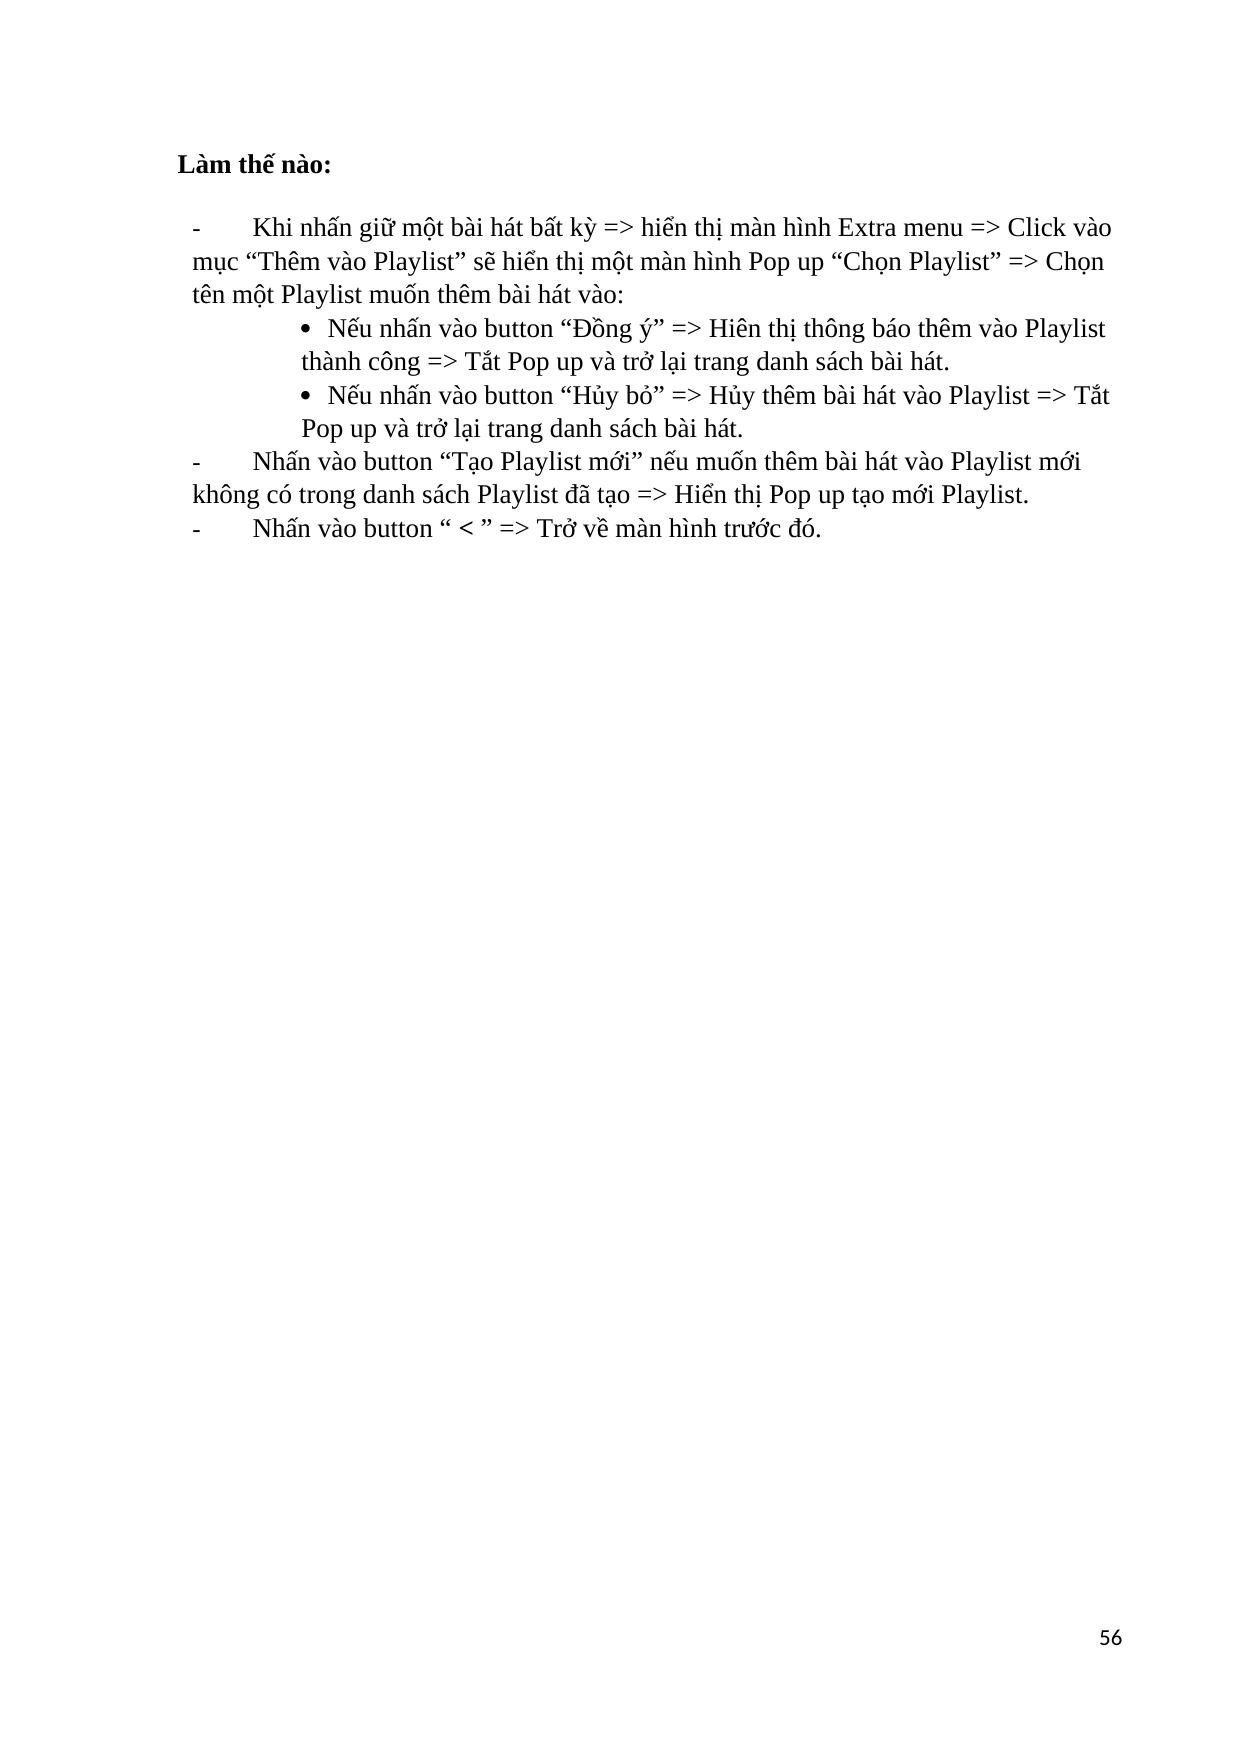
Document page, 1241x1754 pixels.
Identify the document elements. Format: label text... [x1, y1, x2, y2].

list Nhấn vào button “Tạo Playlist mới” nếu muốn thêm bài hát vào Playlist mới không có trong danh sách Playlist đã tạo => Hiển thị Pop up tạo mới Playlist. [192, 444, 1122, 509]
list Nếu nhấn vào button “Hủy bỏ” => Hủy thêm bài hát vào Playlist => Tắt Pop up và trở lại trang danh sách bài hát. [301, 379, 1122, 443]
text Làm thế nào: [177, 148, 1122, 179]
list Nhấn vào button “ < ” => Trở về màn hình trước đó. [192, 512, 1122, 543]
list Khi nhấn giữ một bài hát bất kỳ => hiển thị màn hình Extra menu => Click vào mục “Thêm vào Playlist” sẽ hiển thị một màn hình Pop up “Chọn Playlist” => Chọn tên một Playlist muốn thêm bài hát vào: [192, 211, 1122, 309]
list Nếu nhấn vào button “Đồng ý” => Hiên thị thông báo thêm vào Playlist thành công => Tắt Pop up và trở lại trang danh sách bài hát. [301, 312, 1122, 376]
